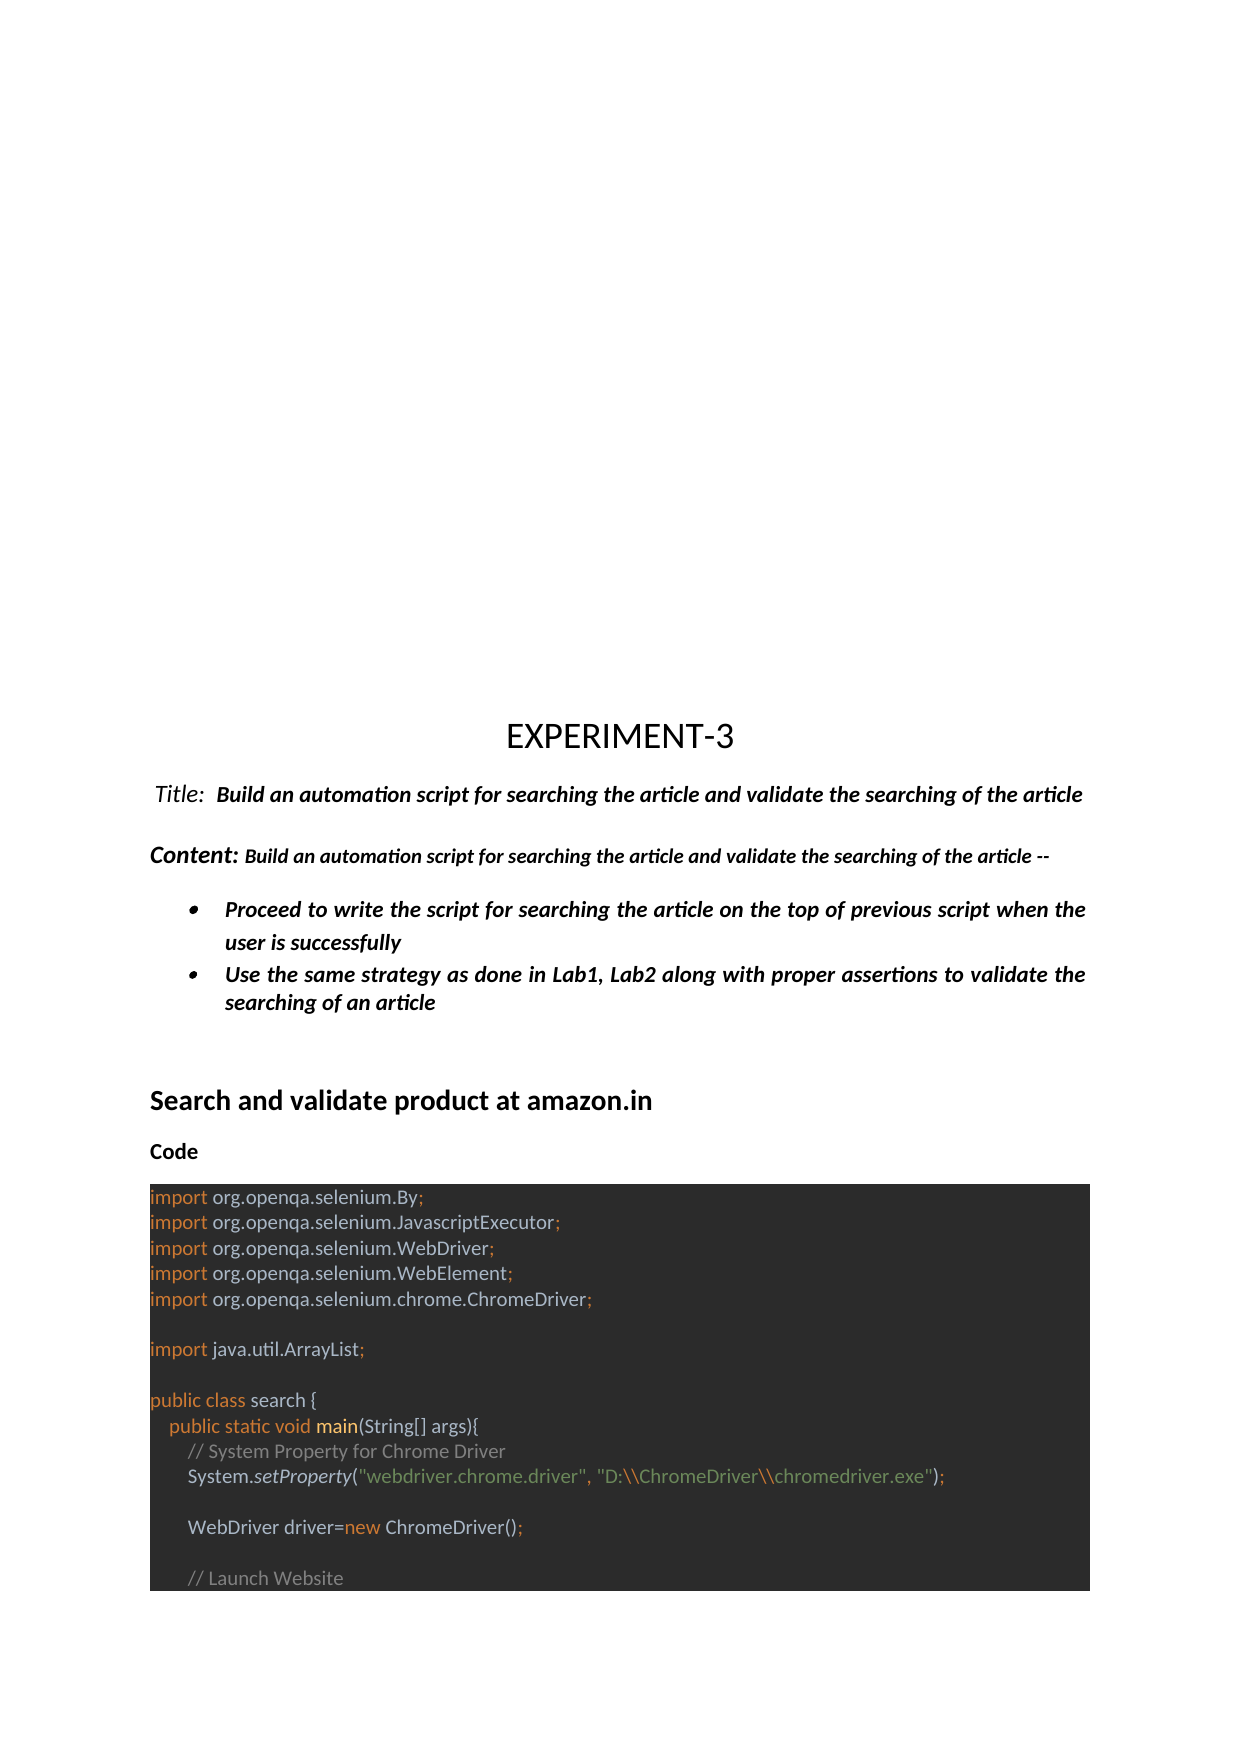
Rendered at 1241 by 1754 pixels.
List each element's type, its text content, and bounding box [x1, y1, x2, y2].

text Search and validate product at amazon.in [150, 1082, 1090, 1118]
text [150, 1184, 1090, 1591]
text Code [150, 1137, 1090, 1165]
list Proceed to write the script for searching the article on the top of previous script when the user is successfully [187, 896, 1090, 956]
text Content: Build an automation script for searching the article and validate the searching of the article -- [150, 840, 1090, 870]
text EXPERIMENT-3 [150, 712, 1090, 758]
text Title: Build an automation script for searching the article and validate the searching of the article [150, 779, 1090, 809]
list Use the same strategy as done in Lab1, Lab2 along with proper assertions to validate the searching of an article [187, 960, 1090, 1016]
